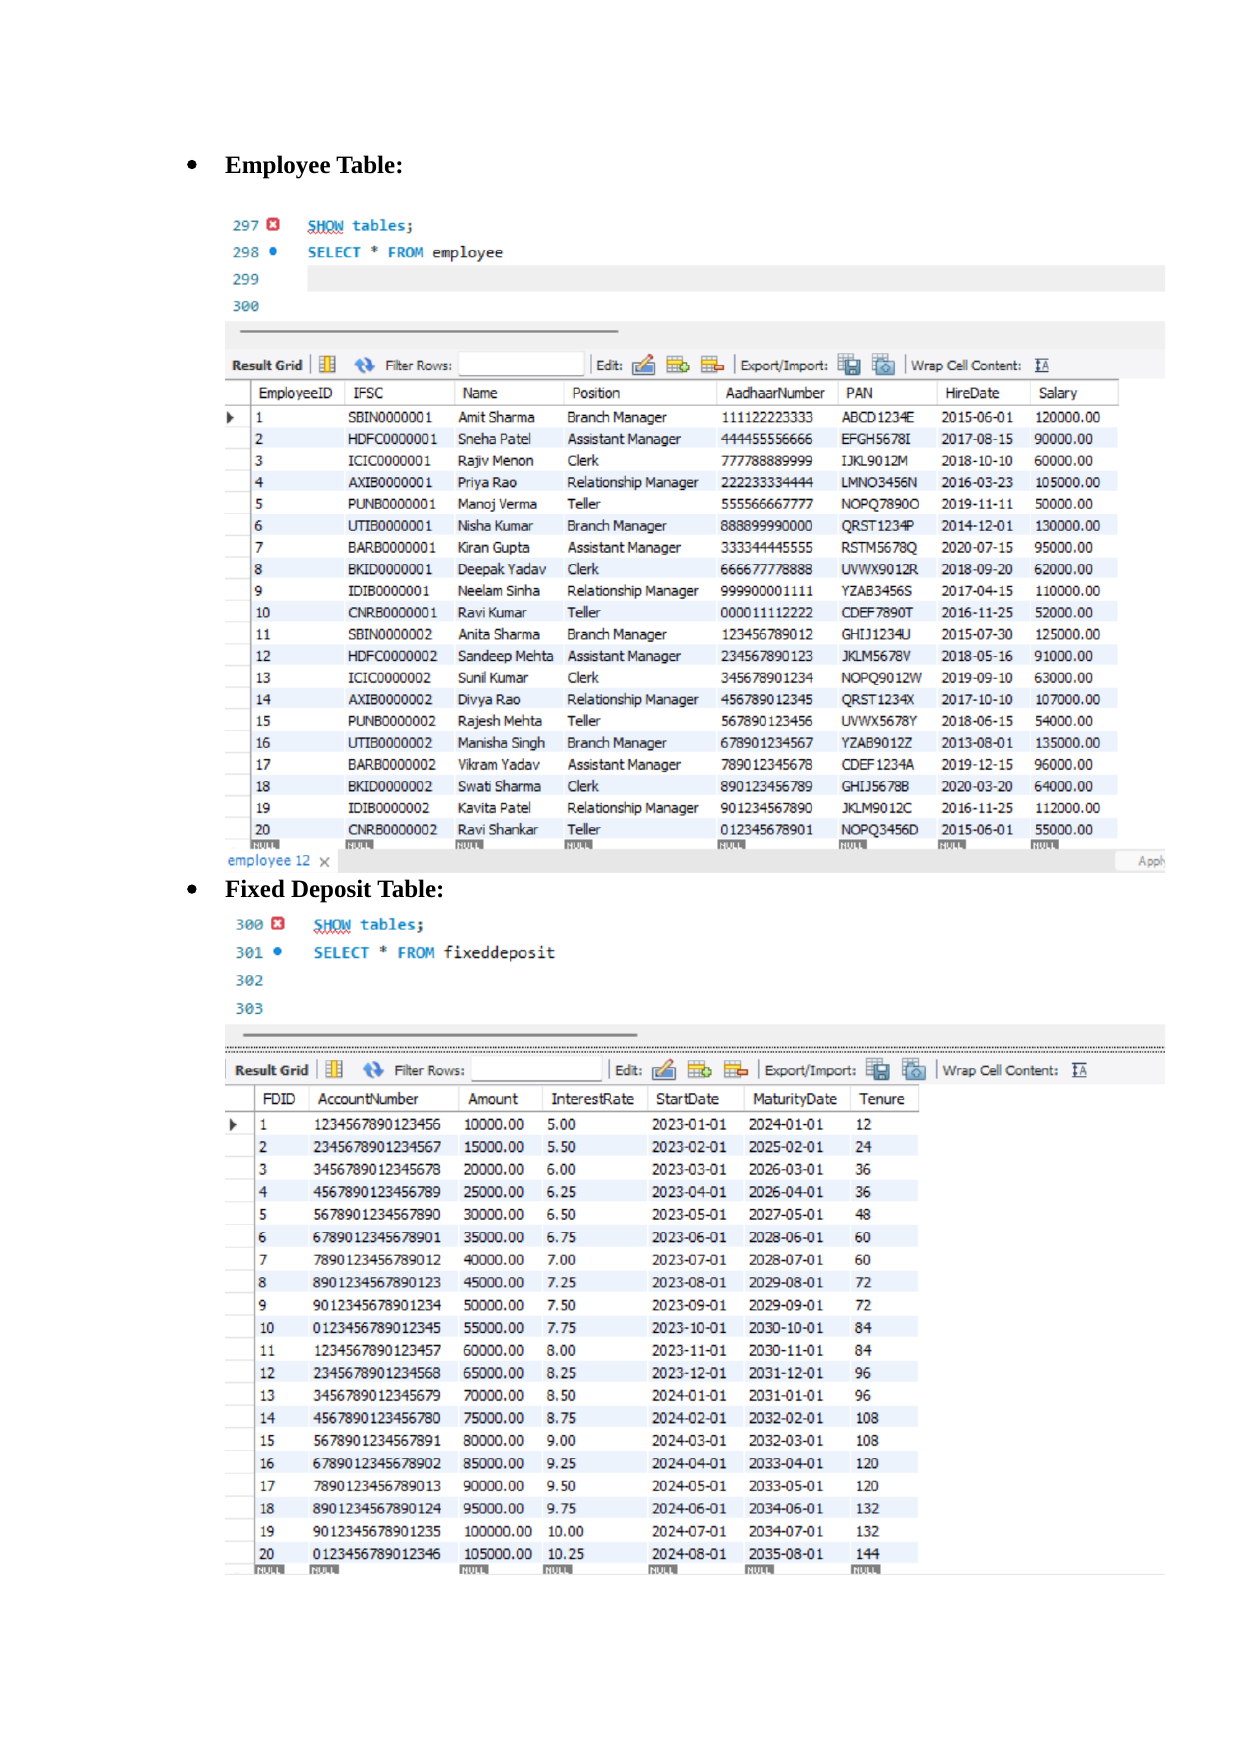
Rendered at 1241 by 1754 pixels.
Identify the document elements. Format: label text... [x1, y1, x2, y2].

list Fixed Deposit Table: [187, 874, 1090, 903]
list Employee Table: [187, 150, 1090, 179]
picture [225, 212, 1166, 873]
picture [225, 905, 1166, 1575]
